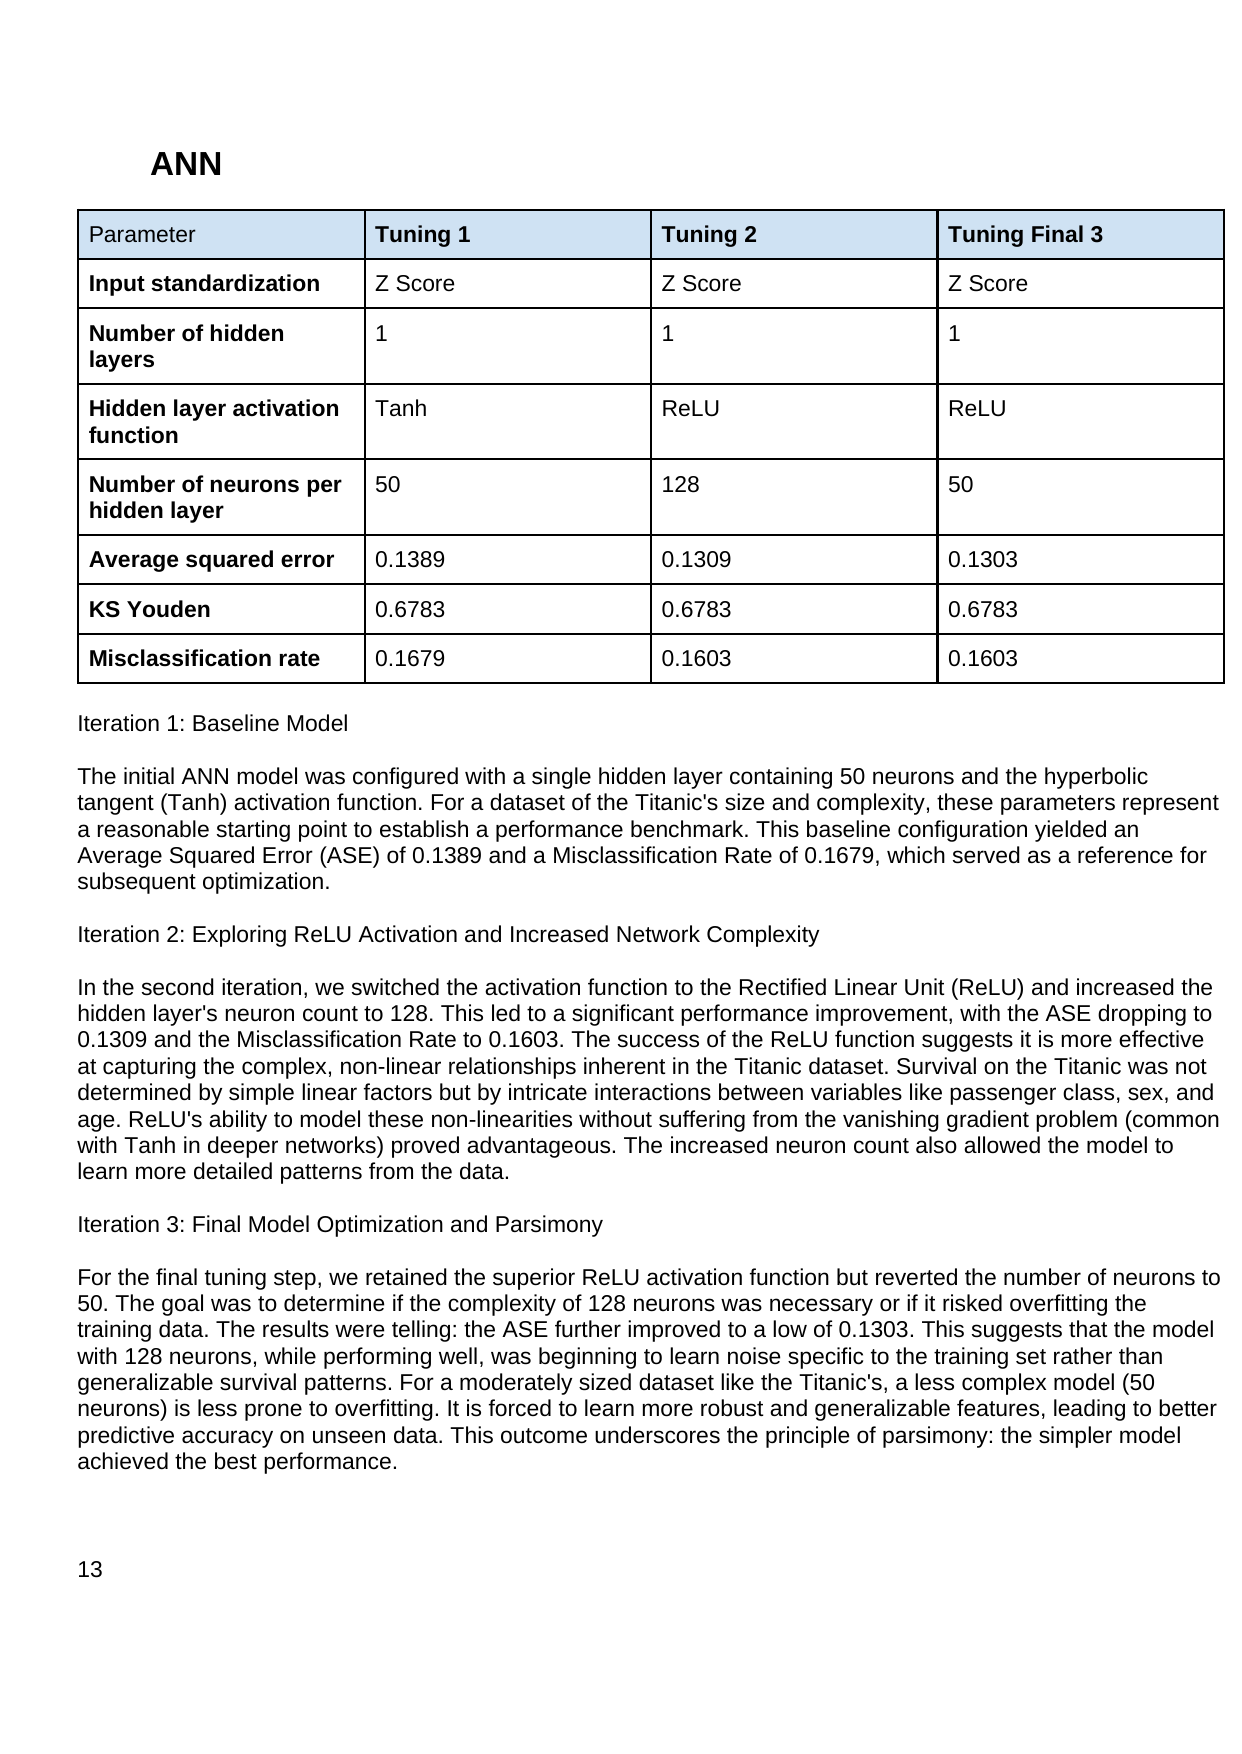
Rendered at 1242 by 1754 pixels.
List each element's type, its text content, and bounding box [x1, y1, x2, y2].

subtitle ANN [150, 144, 1223, 182]
text For the final tuning step, we retained the superior ReLU activation function but reverted the number of neurons to 50. The goal was to determine if the complexity of 128 neurons was necessary or if it risked overfitting the training data. The results were telling: the ASE further improved to a low of 0.1303. This suggests that the model with 128 neurons, while performing well, was beginning to learn noise specific to the training set rather than generalizable survival patterns. For a moderately sized dataset like the Titanic's, a less complex model (50 neurons) is less prone to overfitting. It is forced to learn more robust and generalizable features, leading to better predictive accuracy on unseen data. This outcome underscores the principle of parsimony: the simpler model achieved the best performance. [77, 1264, 1223, 1474]
text Iteration 1: Baseline Model [77, 710, 1223, 737]
text The initial ANN model was configured with a single hidden layer containing 50 neurons and the hyperbolic tangent (Tanh) activation function. For a dataset of the Titanic's size and complexity, these parameters represent a reasonable starting point to establish a performance benchmark. This baseline configuration yielded an Average Squared Error (ASE) of 0.1389 and a Misclassification Rate of 0.1679, which served as a reference for subsequent optimization. [77, 763, 1223, 895]
text Iteration 2: Exploring ReLU Activation and Increased Network Complexity [77, 921, 1223, 947]
text Iteration 3: Final Model Optimization and Parsimony [77, 1211, 1223, 1237]
text In the second iteration, we switched the activation function to the Rectified Linear Unit (ReLU) and increased the hidden layer's neuron count to 128. This led to a significant performance improvement, with the ASE dropping to 0.1309 and the Misclassification Rate to 0.1603. The success of the ReLU function suggests it is more effective at capturing the complex, non-linear relationships inherent in the Titanic dataset. Survival on the Titanic was not determined by simple linear factors but by intricate interactions between variables like passenger class, sex, and age. ReLU's ability to model these non-linearities without suffering from the vanishing gradient problem (common with Tanh in deeper networks) proved advantageous. The increased neuron count also allowed the model to learn more detailed patterns from the data. [77, 974, 1223, 1184]
